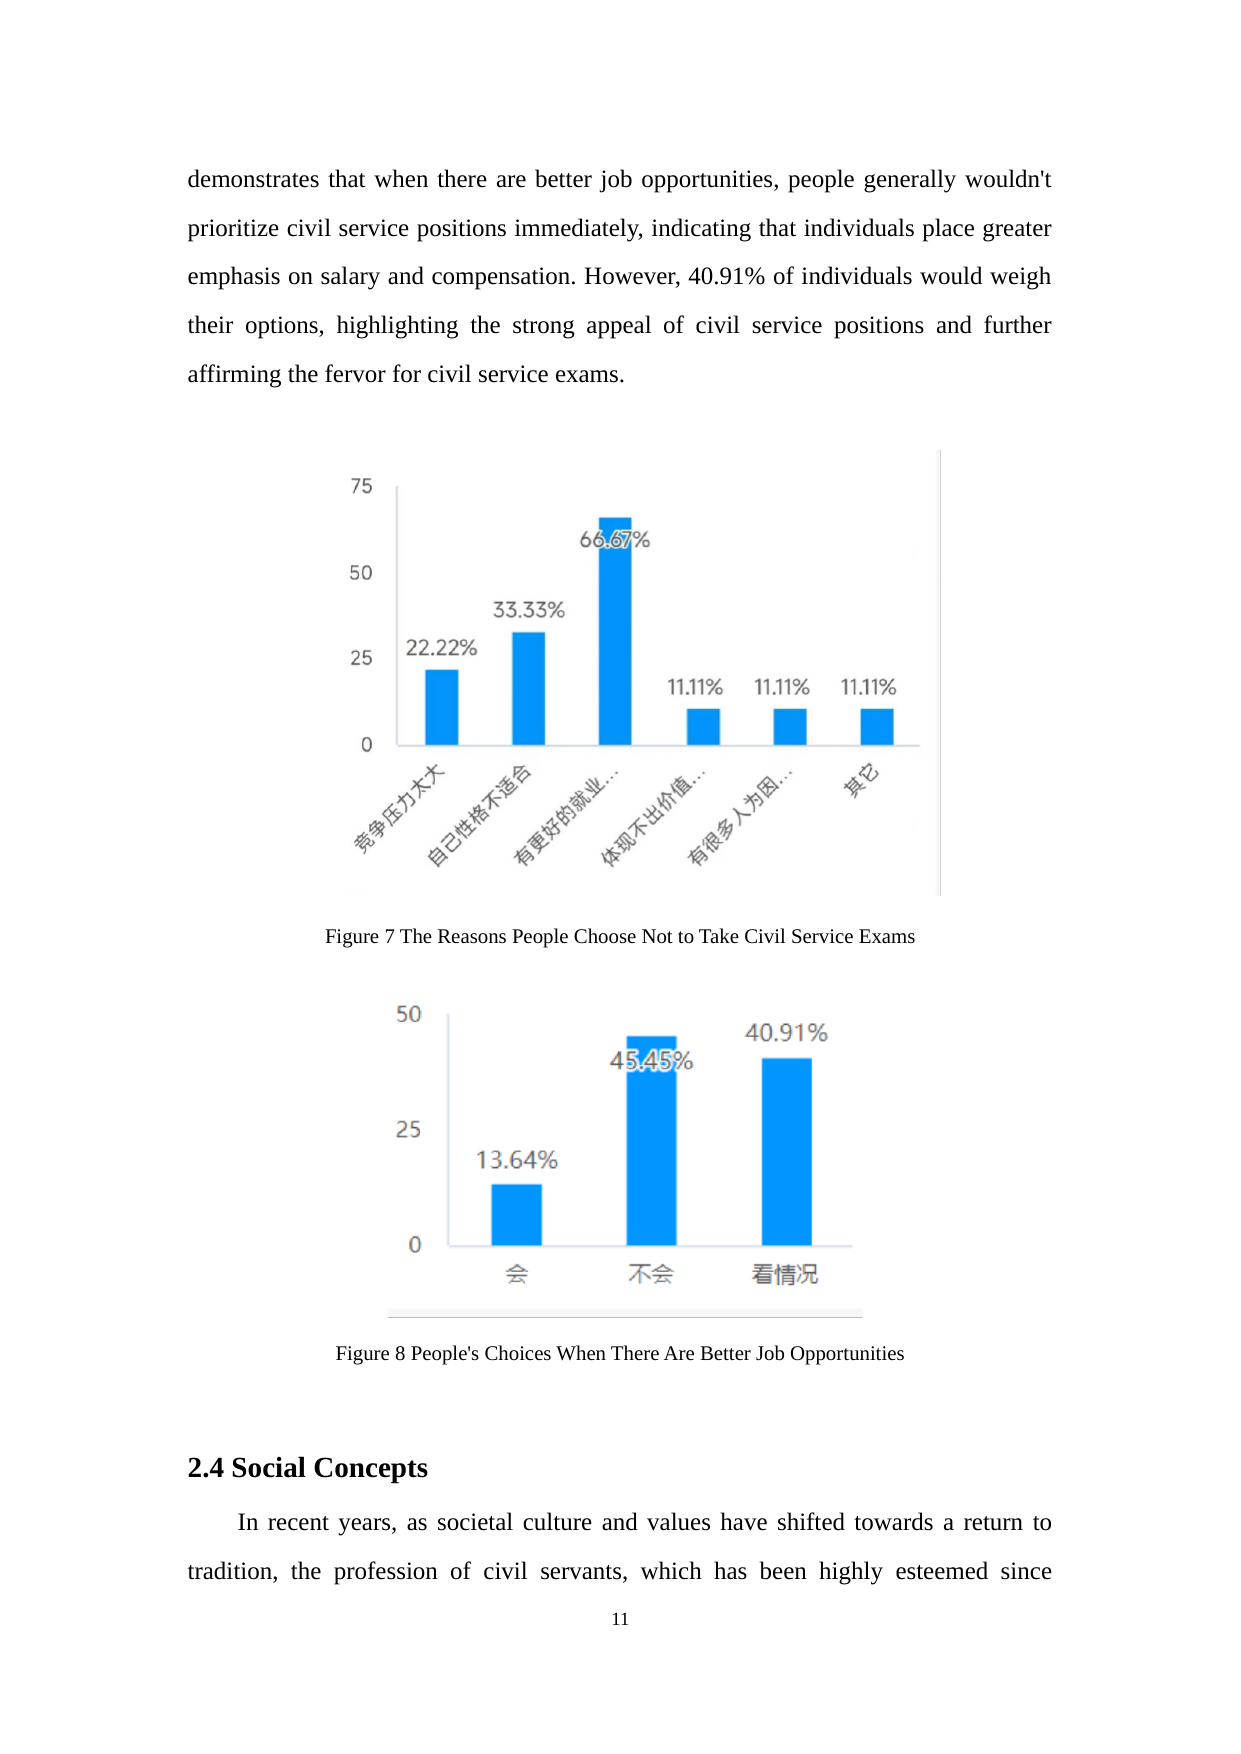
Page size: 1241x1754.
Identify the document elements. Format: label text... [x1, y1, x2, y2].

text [187, 1505, 1053, 1587]
text Figure 8 People's Choices When There Are Better Job Opportunities [187, 1336, 1053, 1369]
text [187, 162, 1053, 389]
picture [387, 964, 863, 1318]
subtitle 2.4 Social Concepts [187, 1434, 1053, 1499]
text Figure 7 The Reasons People Choose Not to Take Civil Service Exams [187, 920, 1053, 953]
picture [337, 450, 941, 896]
